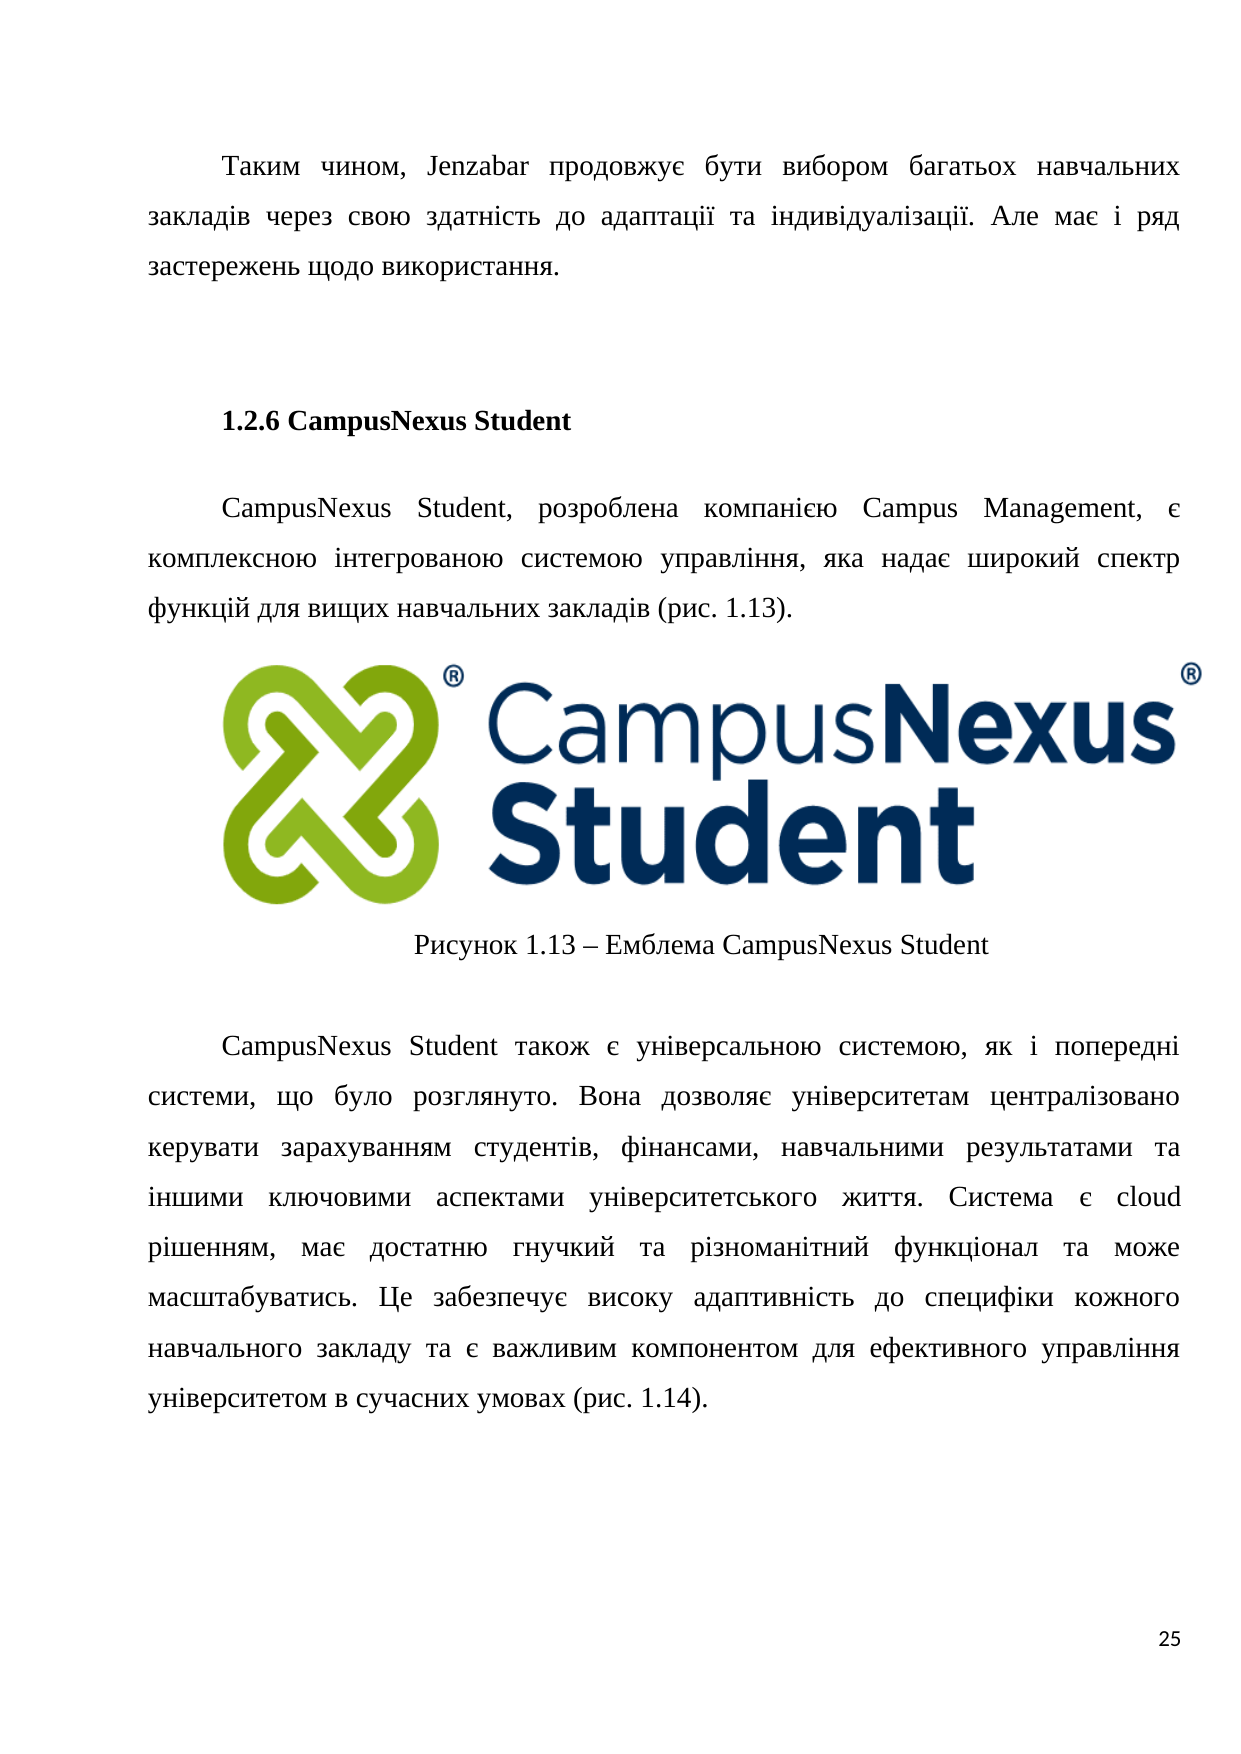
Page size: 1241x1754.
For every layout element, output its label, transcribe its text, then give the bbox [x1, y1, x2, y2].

text Таким чином, Jenzabar продовжує бути вибором багатьох навчальних закладів через свою здатність до адаптації та індивідуалізації. Але має і ряд застережень щодо використання. [148, 148, 1181, 282]
picture [221, 640, 1207, 914]
text CampusNexus Student також є універсальною системою, як і попередні системи, що було розглянуто. Вона дозволяє університетам централізовано керувати зарахуванням студентів, фінансами, навчальними результатами та іншими ключовими аспектами університетського життя. Система є cloud рішенням, має достатню гнучкий та різноманітний функціонал та може масштабуватись. Це забезпечує високу адаптивність до специфіки кожного навчального закладу та є важливим компонентом для ефективного управління університетом в сучасних умовах (рис. 1.14). [148, 1028, 1181, 1414]
subtitle 1.2.6 CampusNexus Student [148, 403, 1181, 437]
text Рисунок 1.13 – Емблема CampusNexus Student [148, 927, 1181, 961]
text CampusNexus Student, розроблена компанією Campus Management, є комплексною інтегрованою системою управління, яка надає широкий спектр функцій для вищих навчальних закладів (рис. 1.13). [148, 490, 1181, 624]
